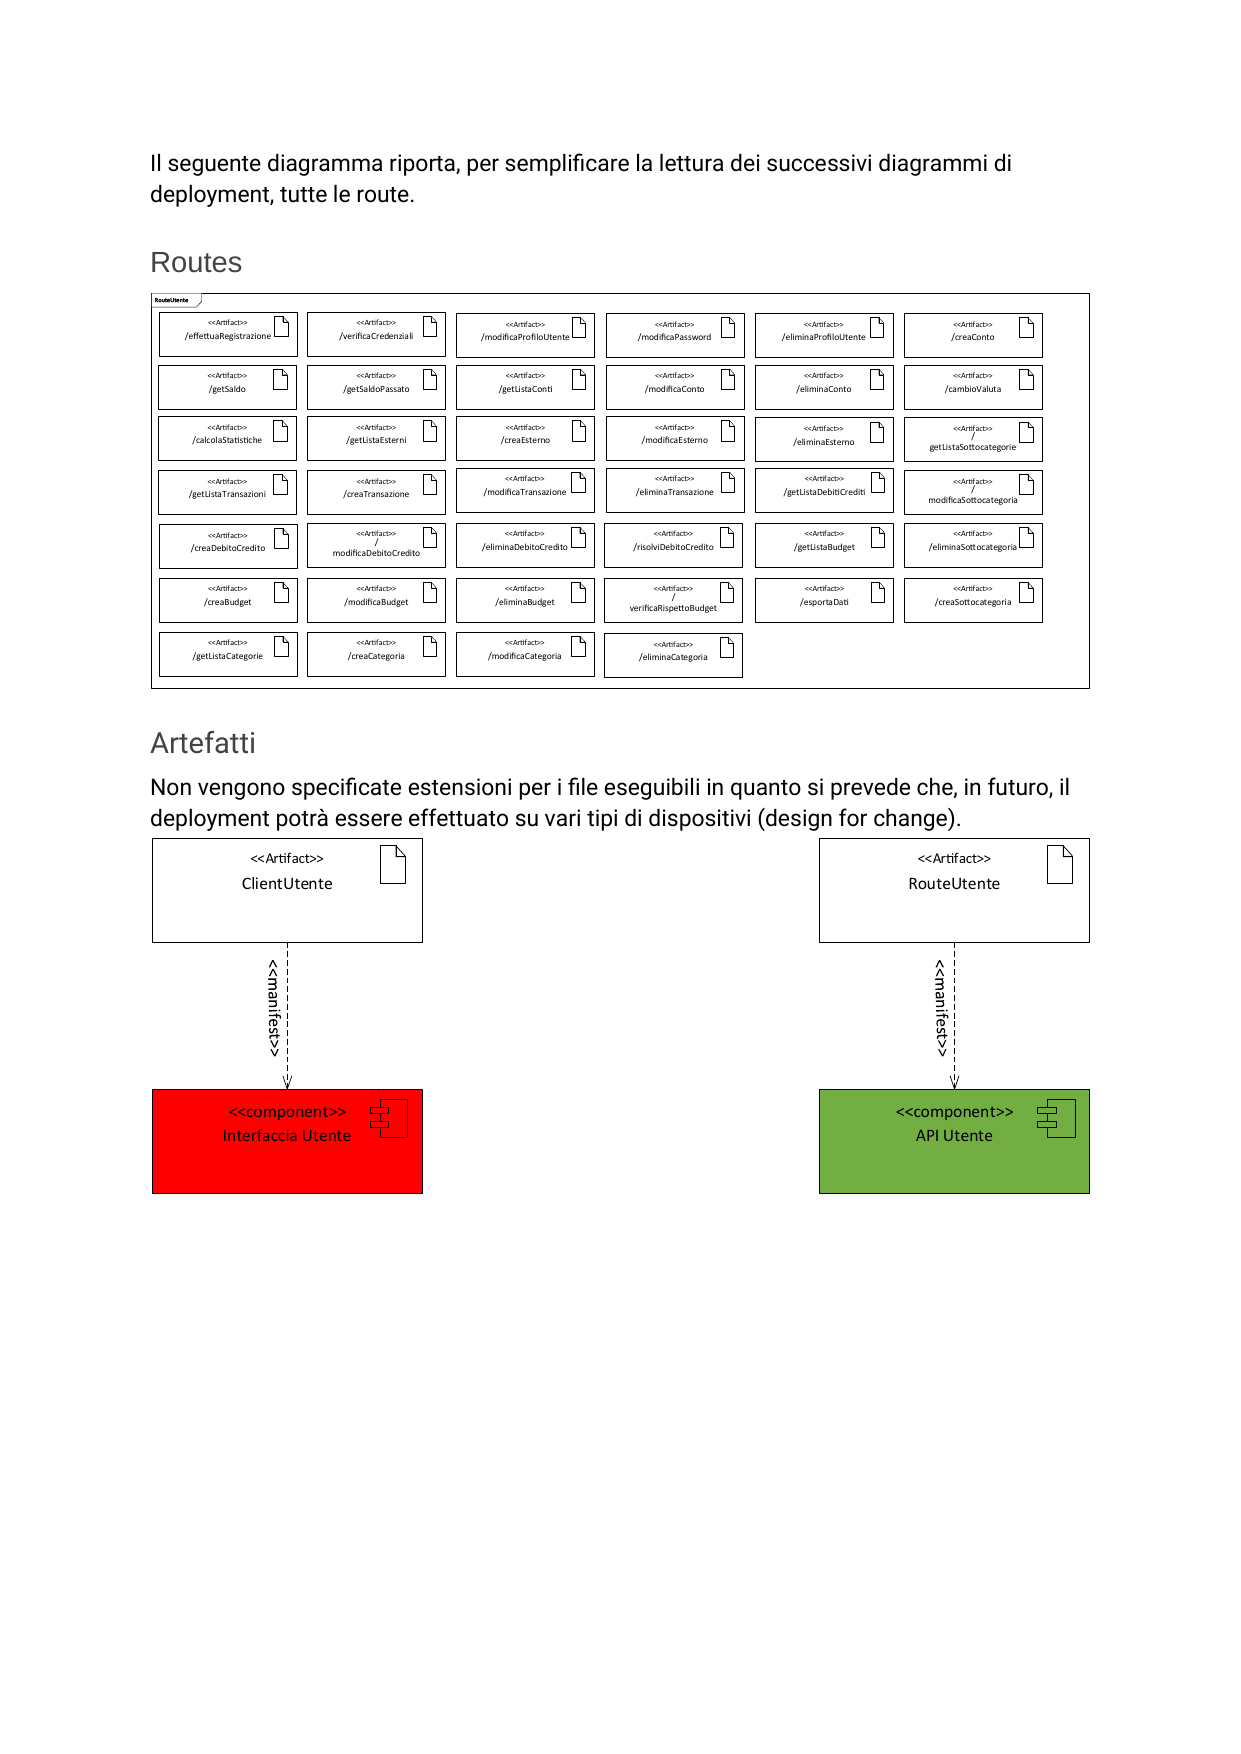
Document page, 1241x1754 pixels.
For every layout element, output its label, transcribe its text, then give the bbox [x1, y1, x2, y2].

subtitle Routes [150, 245, 1090, 278]
text Non vengono specificate estensioni per i file eseguibili in quanto si prevede che, in futuro, il deployment potrà essere effettuato su vari tipi di dispositivi (design for change). [150, 774, 1090, 832]
text Il seguente diagramma riporta, per semplificare la lettura dei successivi diagrammi di deployment, tutte le route. [150, 150, 1090, 208]
subtitle Artefatti [150, 726, 1090, 761]
